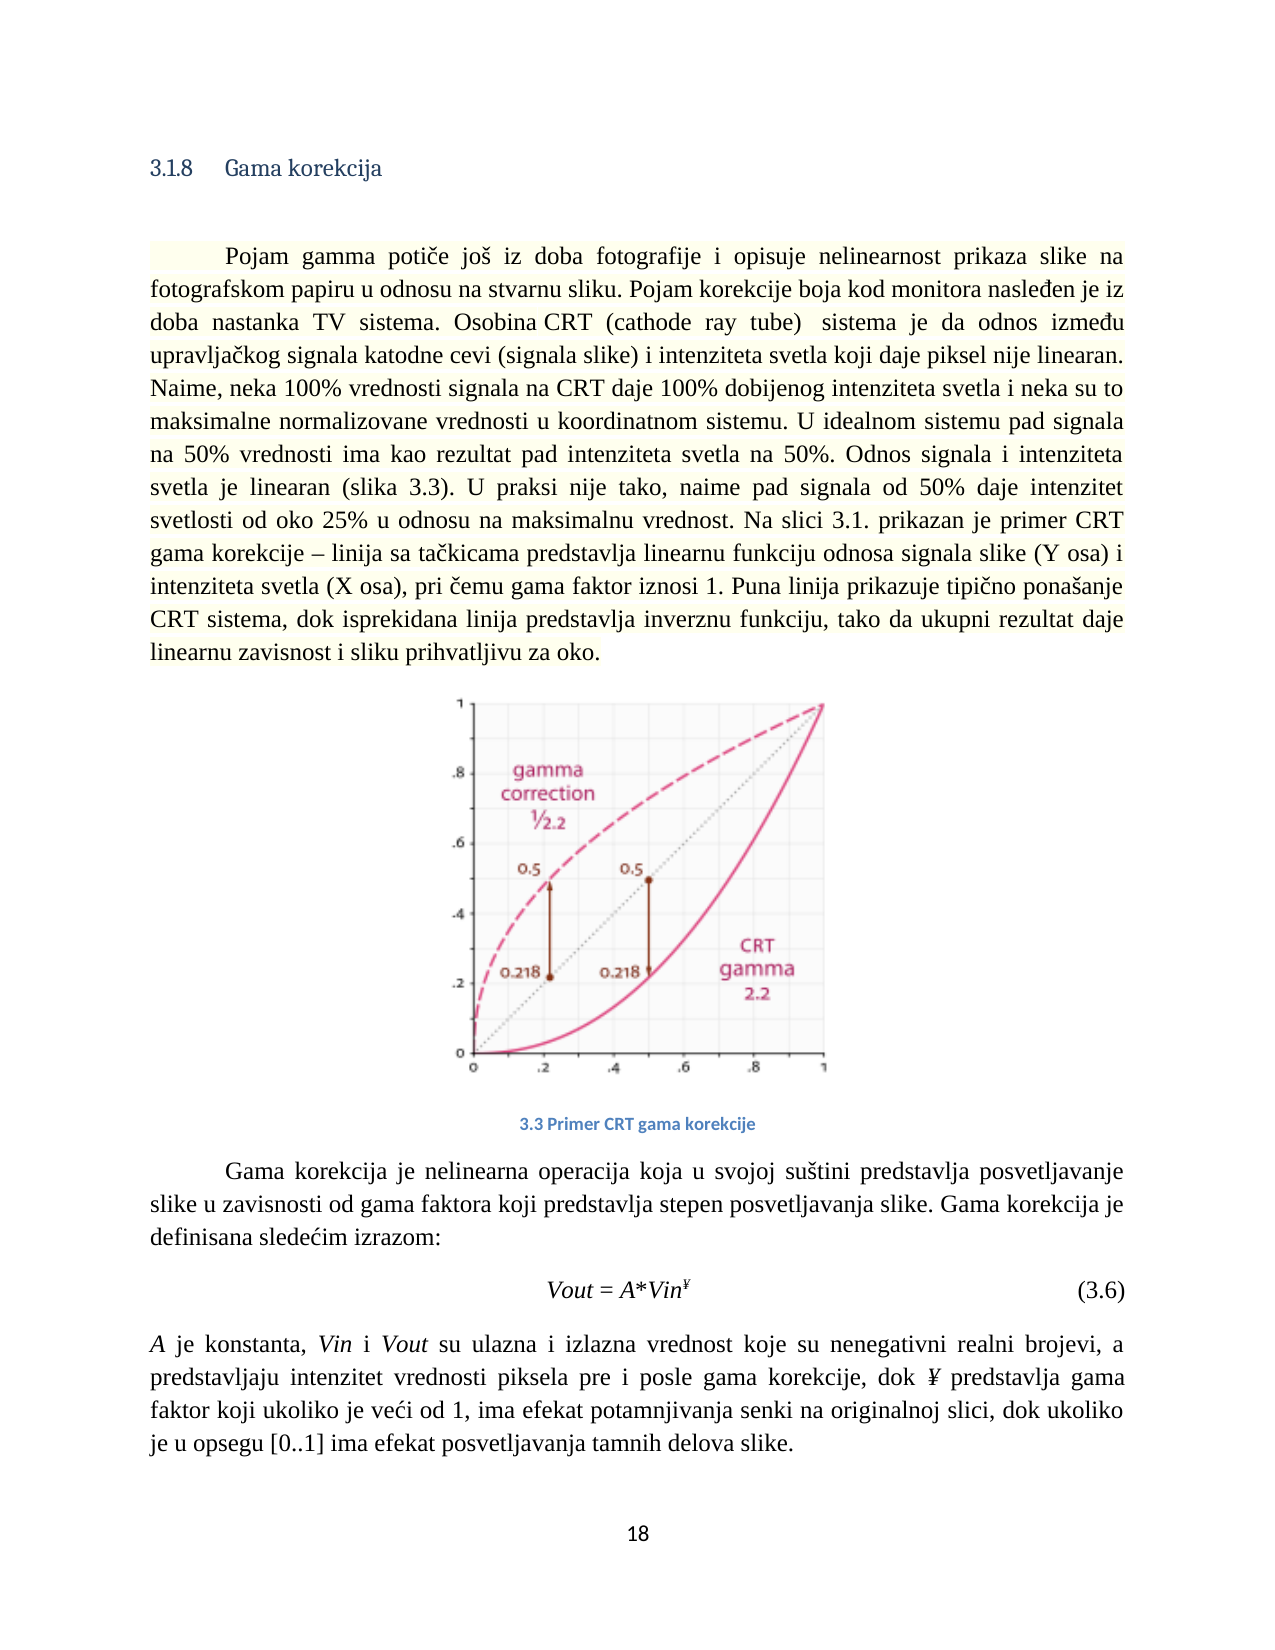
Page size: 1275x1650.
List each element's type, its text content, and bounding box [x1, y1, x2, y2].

text Vout = A*Vin¥ (3.6) [150, 1276, 1125, 1304]
subtitle Gama korekcija [150, 154, 1125, 183]
text Gama korekcija je nelinearna operacija koja u svojoj suštini predstavlja posvetljavanje slike u zavisnosti od gama faktora koji predstavlja stepen posvetljavanja slike. Gama korekcija je definisana sledećim izrazom: [150, 1156, 1125, 1251]
text 3.3 Primer CRT gama korekcije [150, 1112, 1125, 1135]
text A je konstanta, Vin i Vout su ulazna i izlazna vrednost koje su nenegativni realni brojevi, a predstavljaju intenzitet vrednosti piksela pre i posle gama korekcije, dok ¥ predstavlja gama faktor koji ukoliko je veći od 1, ima efekat potamnjivanja senki na originalnoj slici, dok ukoliko je u opsegu [0..1] ima efekat posvetljavanja tamnih delova slike. [150, 1329, 1125, 1457]
picture [441, 691, 834, 1087]
